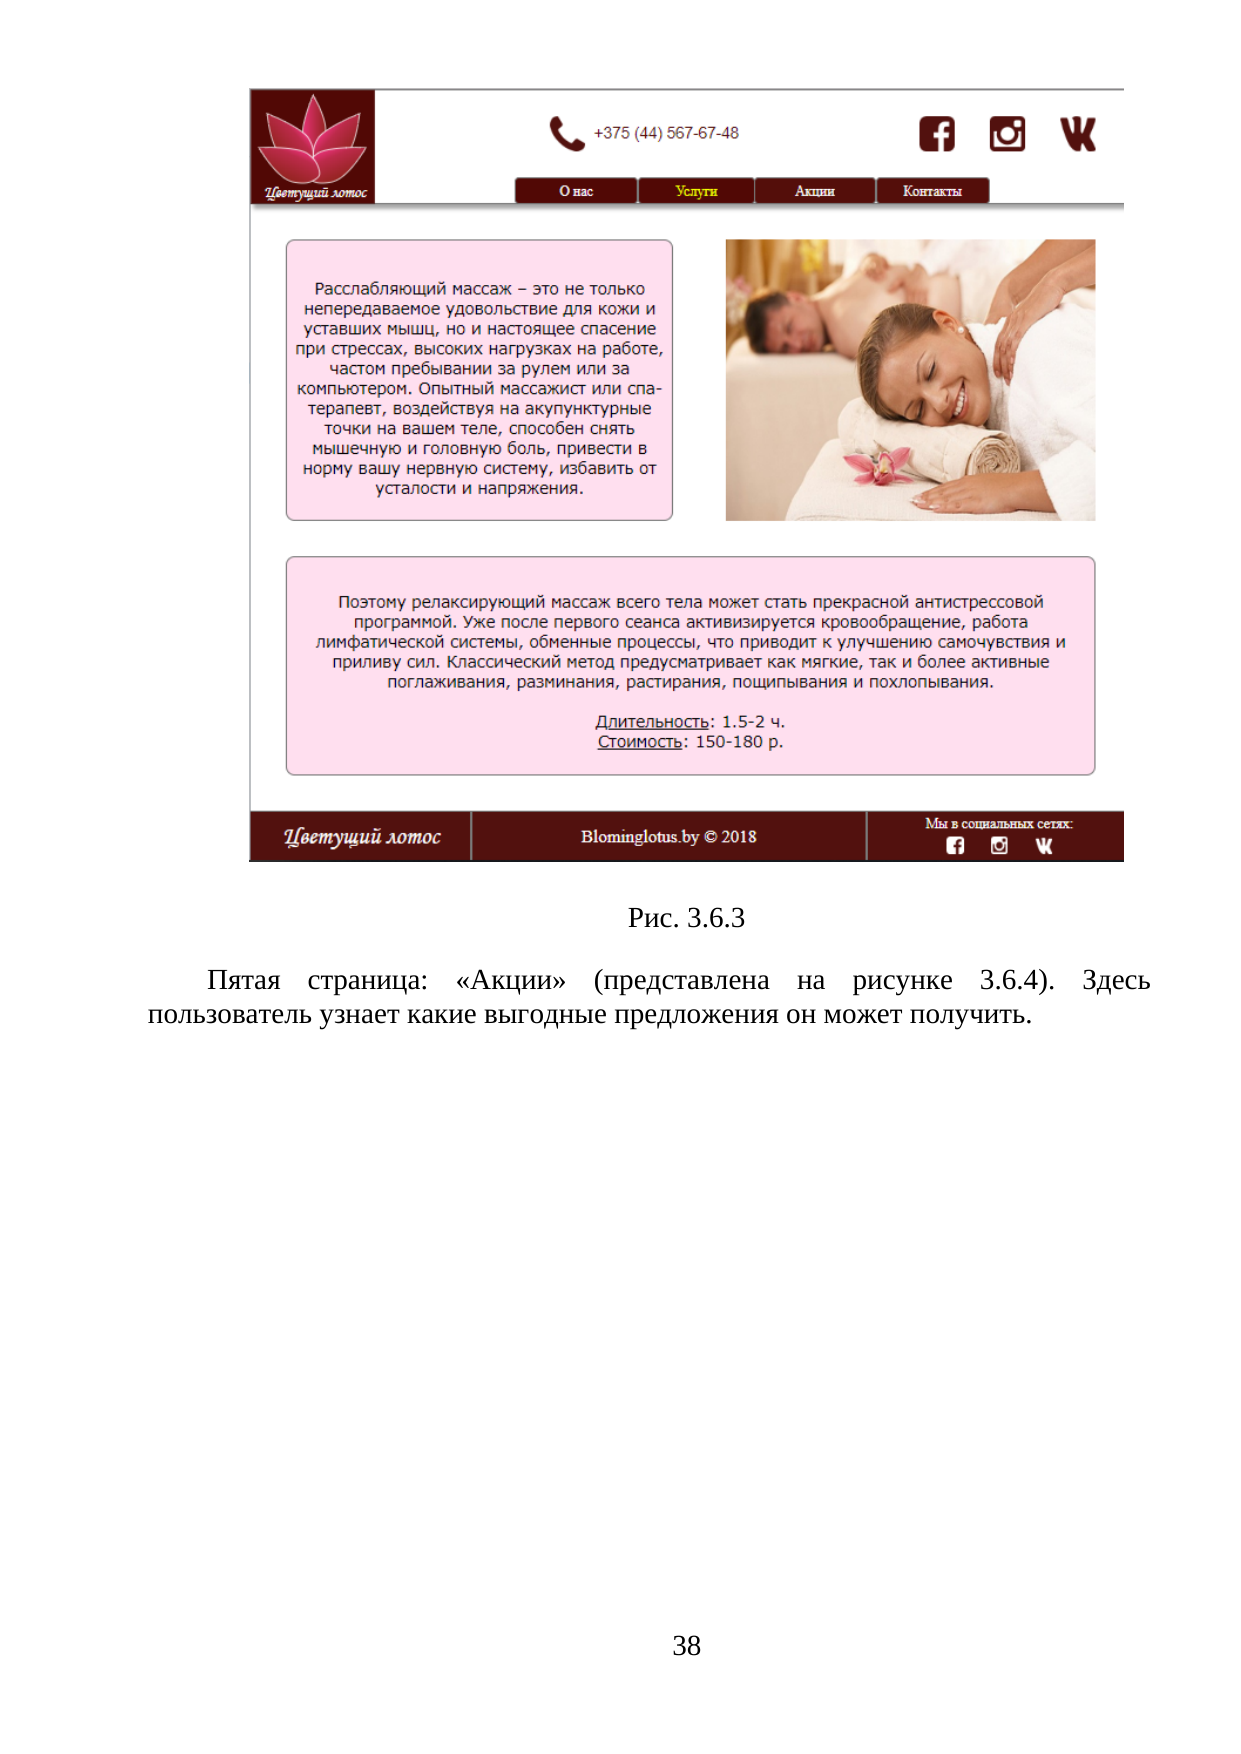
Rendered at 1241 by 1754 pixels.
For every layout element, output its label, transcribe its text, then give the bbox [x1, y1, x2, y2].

text Пятая страница: «Акции» (представлена на рисунке 3.6.4). Здесь пользователь узнает какие выгодные предложения он может получить. [148, 962, 1152, 1029]
text Рис. 3.6.3 [148, 900, 1152, 933]
picture [249, 88, 1124, 862]
